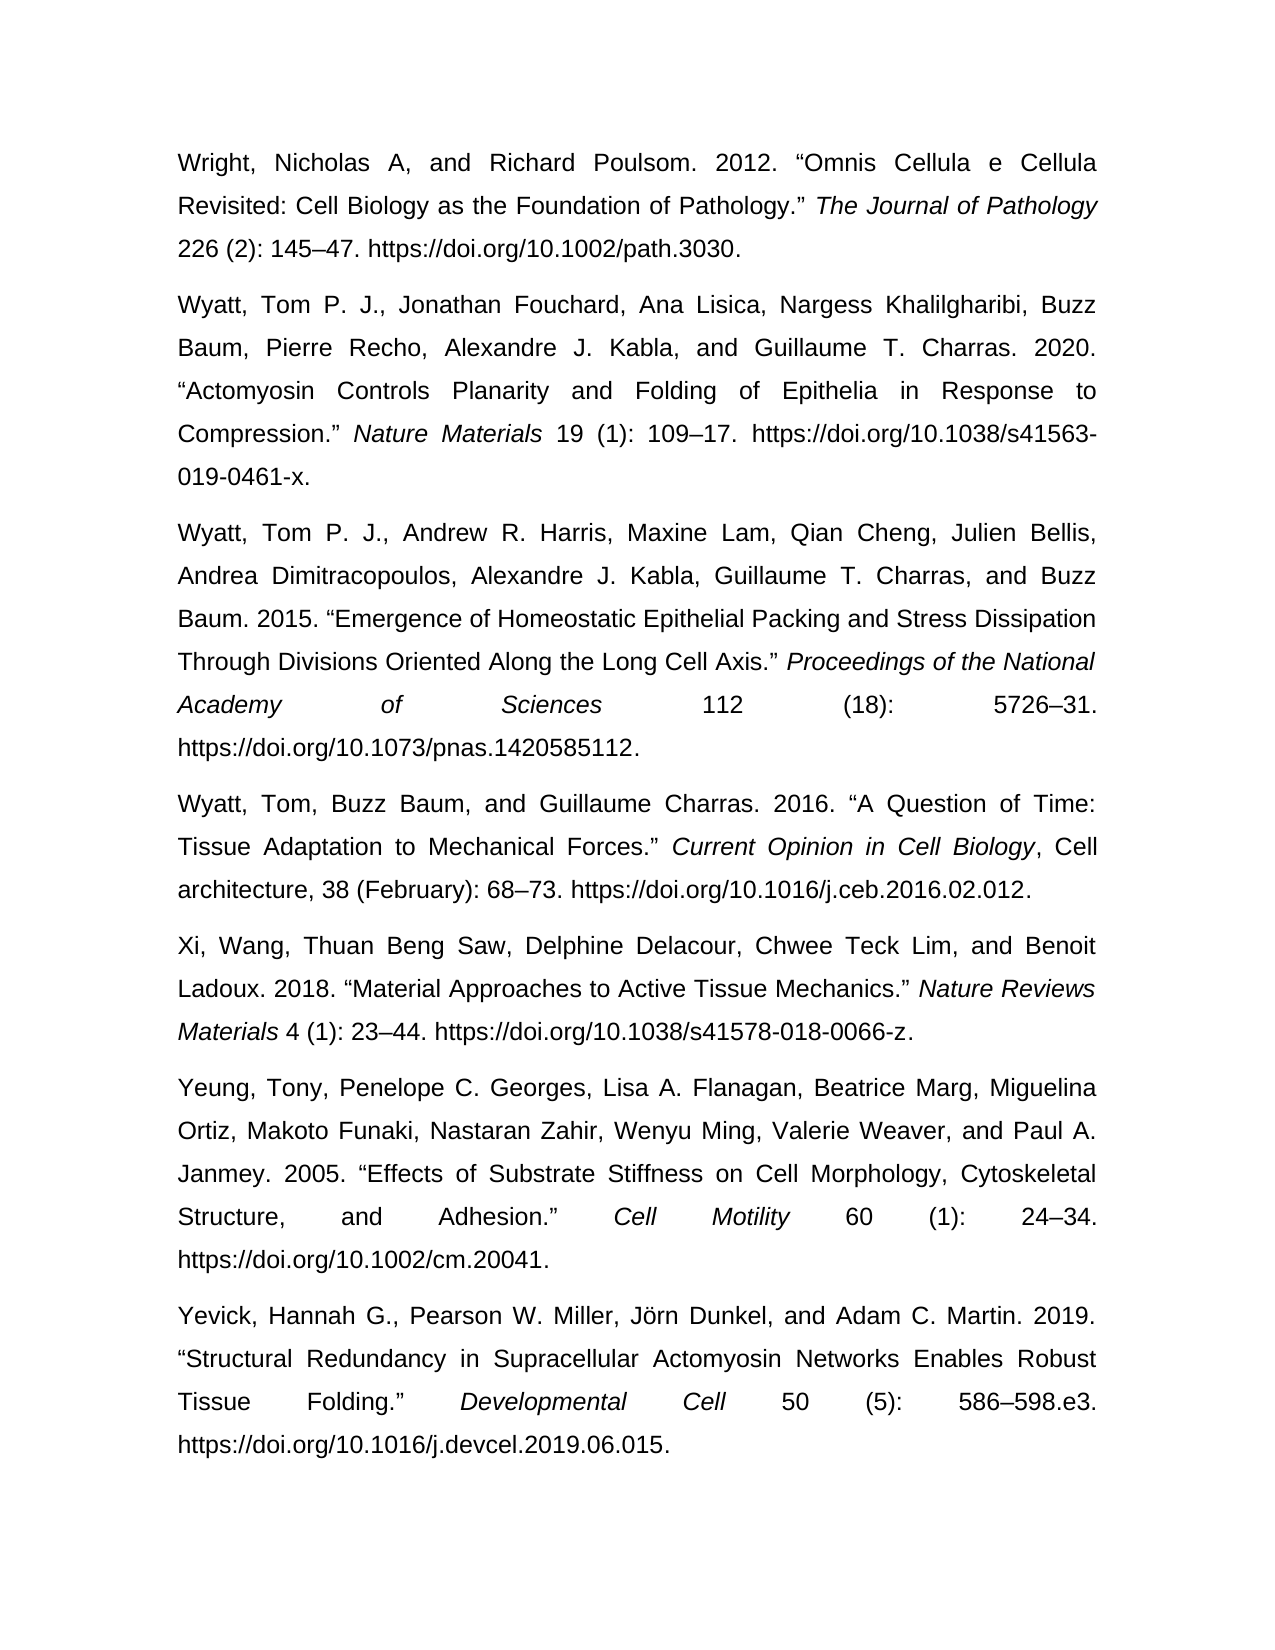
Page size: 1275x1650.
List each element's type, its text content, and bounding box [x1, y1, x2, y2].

text Yeung, Tony, Penelope C. Georges, Lisa A. Flanagan, Beatrice Marg, Miguelina Ortiz, Makoto Funaki, Nastaran Zahir, Wenyu Ming, Valerie Weaver, and Paul A. Janmey. 2005. “Effects of Substrate Stiffness on Cell Morphology, Cytoskeletal Structure, and Adhesion.” Cell Motility 60 (1): 24–34. https://doi.org/10.1002/cm.20041. [177, 1073, 1098, 1274]
text Yevick, Hannah G., Pearson W. Miller, Jörn Dunkel, and Adam C. Martin. 2019. “Structural Redundancy in Supracellular Actomyosin Networks Enables Robust Tissue Folding.” Developmental Cell 50 (5): 586–598.e3. https://doi.org/10.1016/j.devcel.2019.06.015. [177, 1301, 1098, 1459]
text Xi, Wang, Thuan Beng Saw, Delphine Delacour, Chwee Teck Lim, and Benoit Ladoux. 2018. “Material Approaches to Active Tissue Mechanics.” Nature Reviews Materials 4 (1): 23–44. https://doi.org/10.1038/s41578-018-0066-z. [177, 931, 1098, 1046]
text Wyatt, Tom P. J., Andrew R. Harris, Maxine Lam, Qian Cheng, Julien Bellis, Andrea Dimitracopoulos, Alexandre J. Kabla, Guillaume T. Charras, and Buzz Baum. 2015. “Emergence of Homeostatic Epithelial Packing and Stress Dissipation Through Divisions Oriented Along the Long Cell Axis.” Proceedings of the National Academy of Sciences 112 (18): 5726–31. https://doi.org/10.1073/pnas.1420585112. [177, 518, 1098, 762]
text Wright, Nicholas A, and Richard Poulsom. 2012. “Omnis Cellula e Cellula Revisited: Cell Biology as the Foundation of Pathology.” The Journal of Pathology 226 (2): 145–47. https://doi.org/10.1002/path.3030. [177, 148, 1098, 263]
text Wyatt, Tom P. J., Jonathan Fouchard, Ana Lisica, Nargess Khalilgharibi, Buzz Baum, Pierre Recho, Alexandre J. Kabla, and Guillaume T. Charras. 2020. “Actomyosin Controls Planarity and Folding of Epithelia in Response to Compression.” Nature Materials 19 (1): 109–17. https://doi.org/10.1038/s41563-019-0461-x. [177, 289, 1098, 491]
text Wyatt, Tom, Buzz Baum, and Guillaume Charras. 2016. “A Question of Time: Tissue Adaptation to Mechanical Forces.” Current Opinion in Cell Biology, Cell architecture, 38 (February): 68–73. https://doi.org/10.1016/j.ceb.2016.02.012. [177, 789, 1098, 904]
